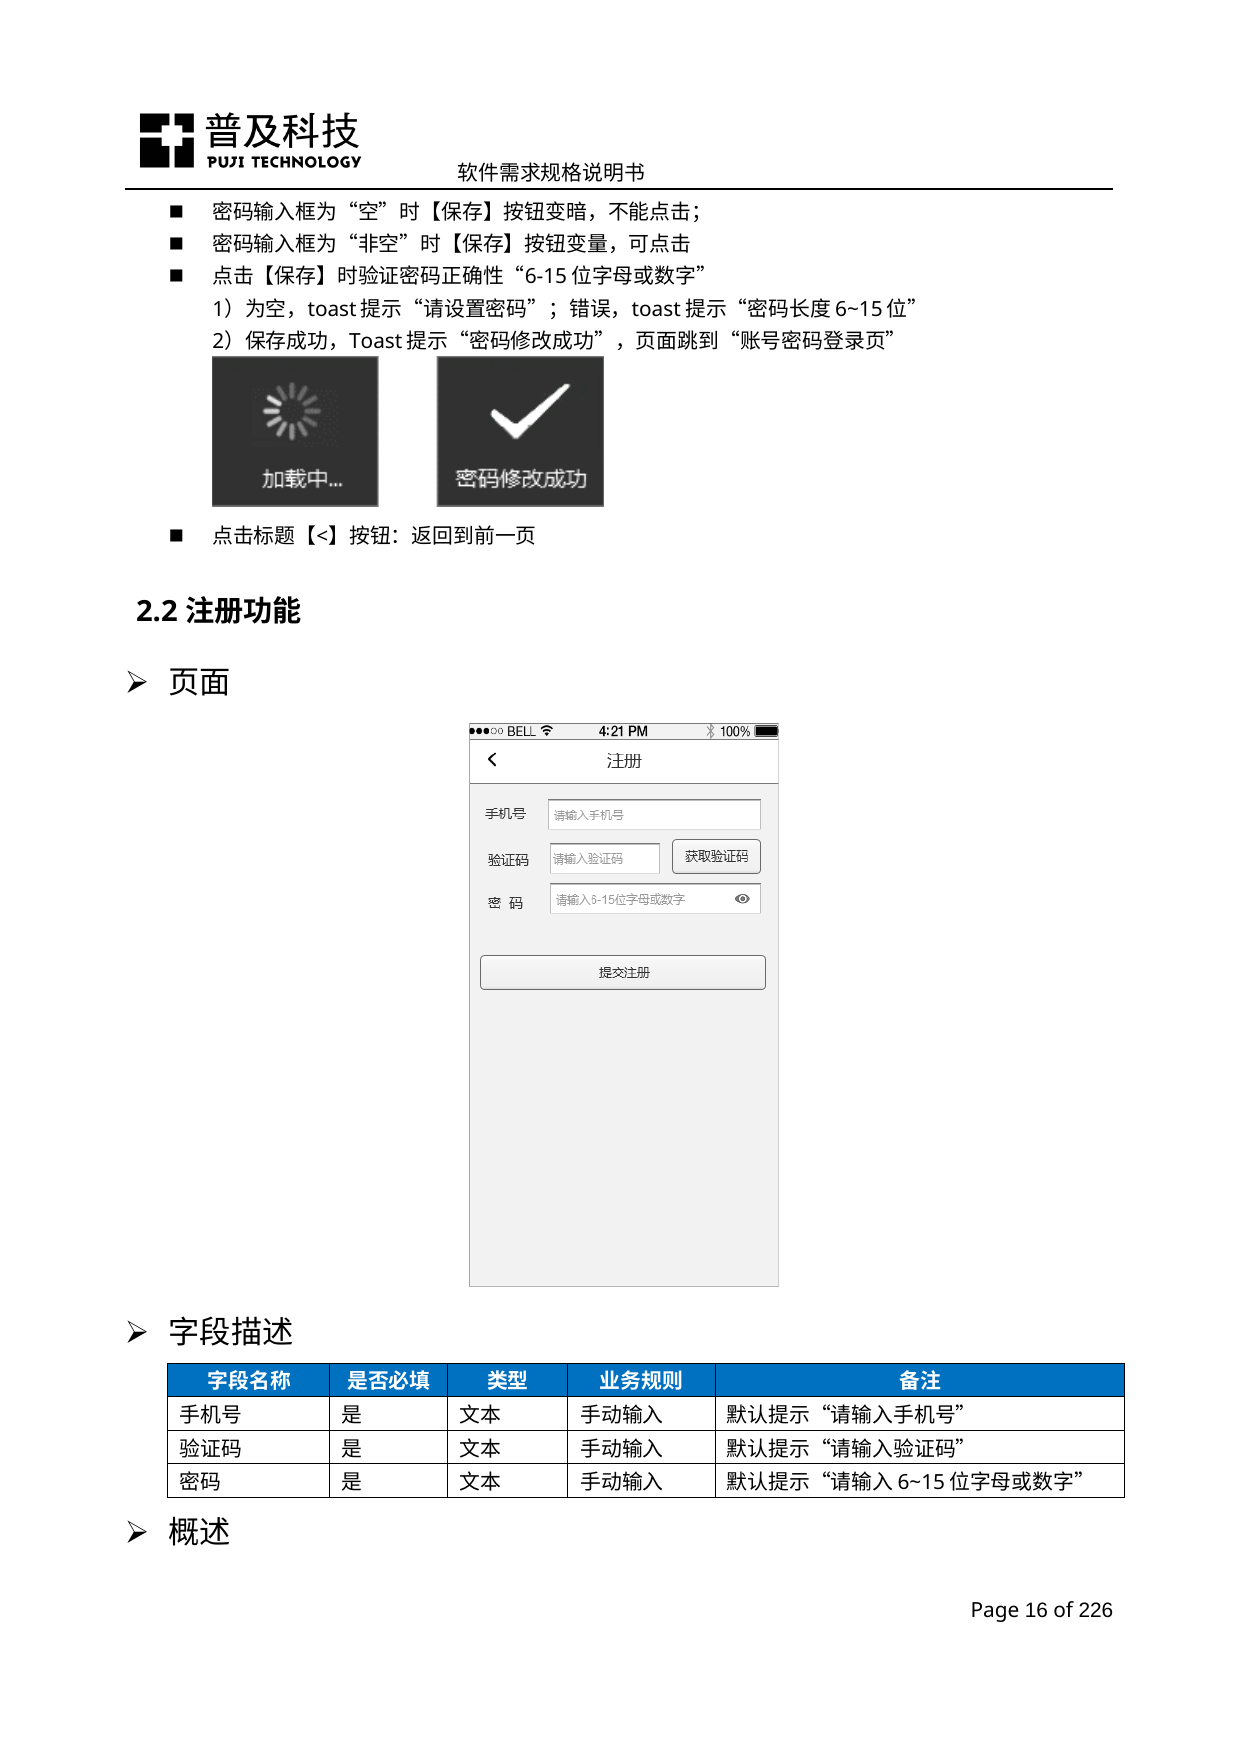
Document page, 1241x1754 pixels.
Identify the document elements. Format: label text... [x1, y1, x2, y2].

list 1）为空，toast提示“请设置密码”；错误，toast提示“密码长度6~15位” [212, 291, 1113, 324]
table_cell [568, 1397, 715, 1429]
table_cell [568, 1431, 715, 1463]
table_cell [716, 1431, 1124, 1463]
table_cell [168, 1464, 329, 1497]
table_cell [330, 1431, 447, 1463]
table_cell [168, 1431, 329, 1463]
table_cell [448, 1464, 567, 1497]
list 页面 [124, 647, 1113, 712]
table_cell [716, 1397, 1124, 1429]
list 概述 [124, 1498, 1113, 1563]
picture [469, 723, 779, 1287]
picture [212, 356, 604, 507]
picture [124, 103, 365, 180]
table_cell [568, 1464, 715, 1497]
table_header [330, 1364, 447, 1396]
subtitle 注册功能 [136, 576, 1113, 641]
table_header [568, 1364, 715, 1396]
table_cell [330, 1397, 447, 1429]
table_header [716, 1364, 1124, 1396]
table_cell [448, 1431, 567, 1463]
list 2）保存成功，Toast提示“密码修改成功”，页面跳到“账号密码登录页” [212, 324, 1113, 356]
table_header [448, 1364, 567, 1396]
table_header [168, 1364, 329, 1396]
list 字段描述 [124, 1297, 1113, 1362]
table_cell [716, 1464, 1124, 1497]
list 密码输入框为“空”时【保存】按钮变暗，不能点击； [168, 194, 1113, 226]
list 点击【保存】时验证密码正确性“6-15位字母或数字” [168, 259, 1113, 291]
list 点击标题【<】按钮：返回到前一页 [168, 519, 1113, 551]
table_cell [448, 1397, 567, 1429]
list 密码输入框为“非空”时【保存】按钮变量，可点击 [168, 226, 1113, 259]
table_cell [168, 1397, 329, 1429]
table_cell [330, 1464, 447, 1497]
